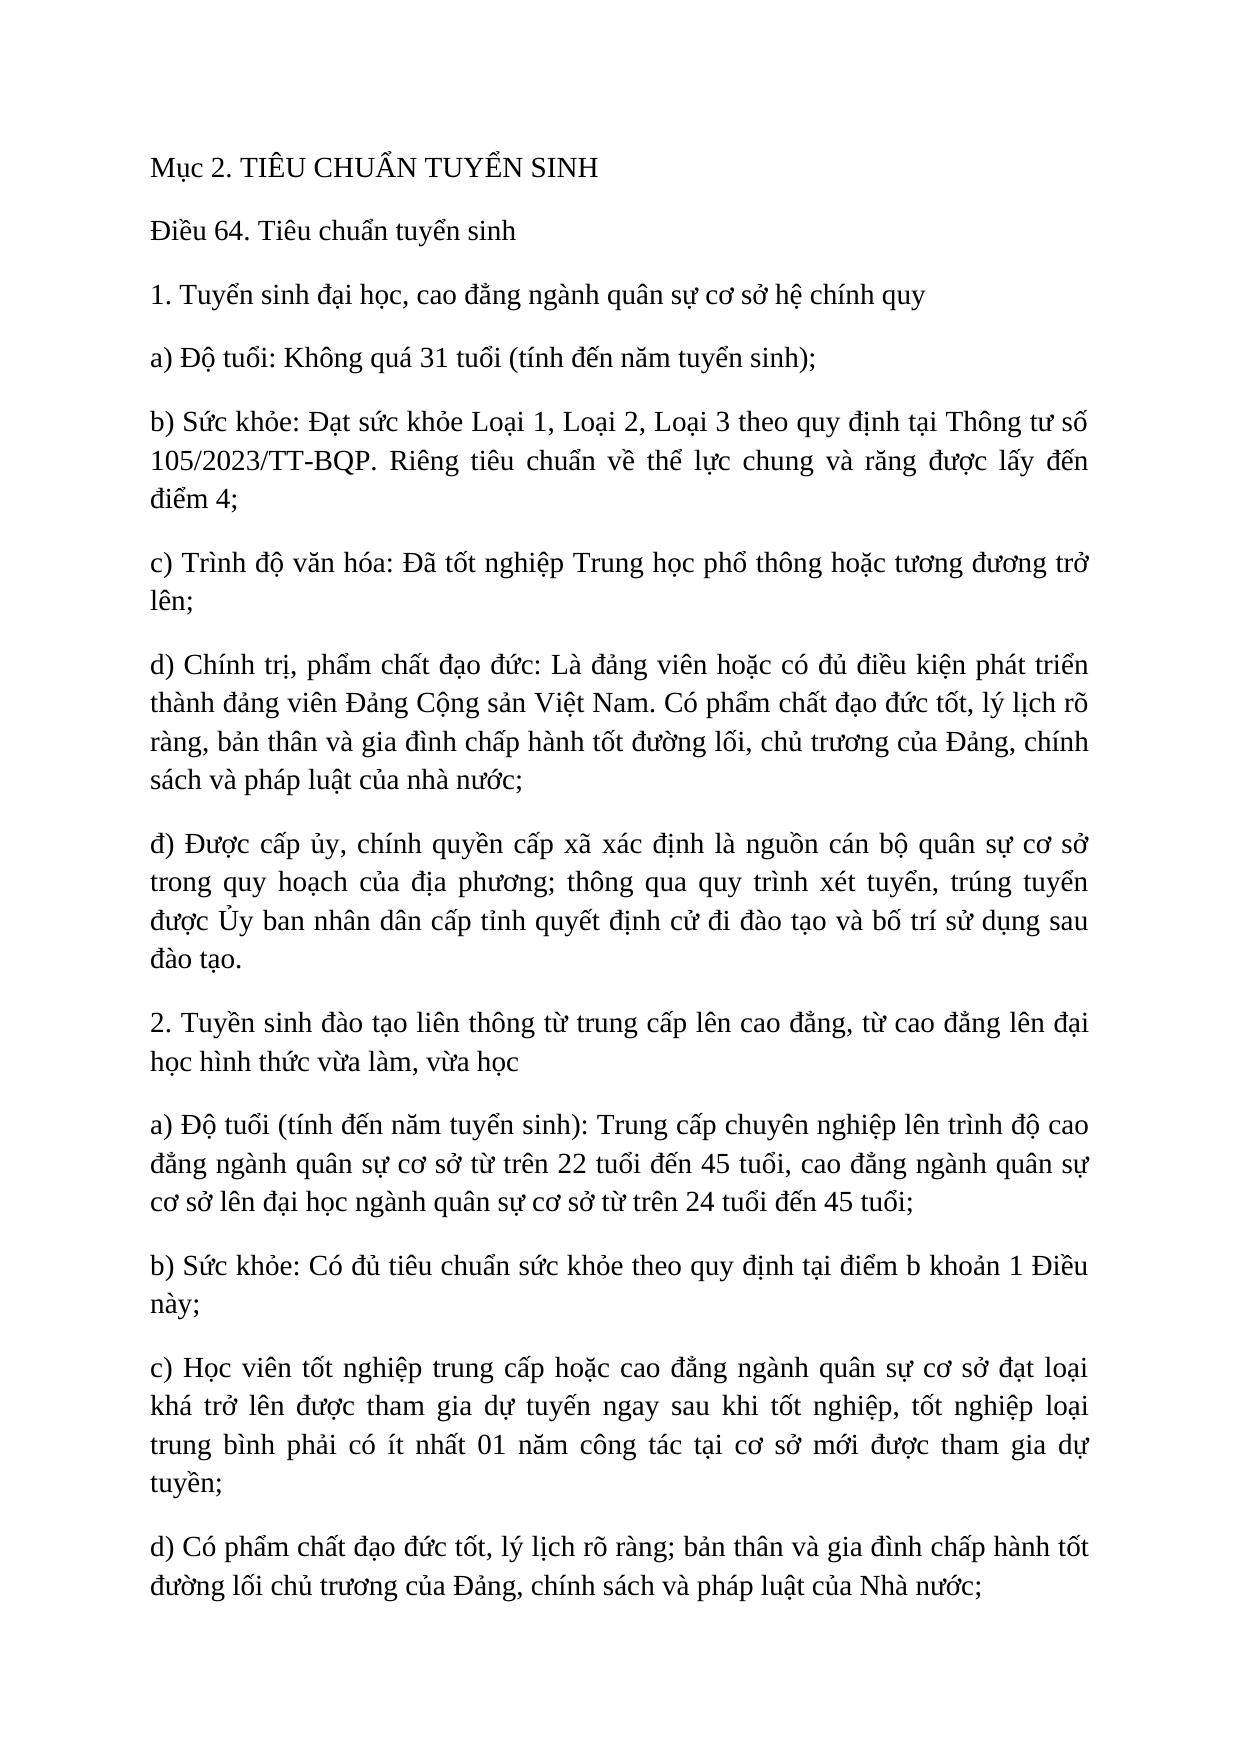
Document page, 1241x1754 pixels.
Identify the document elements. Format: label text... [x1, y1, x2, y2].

text đ) Được cấp ủy, chính quyền cấp xã xác định là nguồn cán bộ quân sự cơ sở trong quy hoạch của địa phương; thông qua quy trình xét tuyển, trúng tuyển được Ủy ban nhân dân cấp tỉnh quyết định cử đi đào tạo và bố trí sử dụng sau đào tạo. [150, 826, 1090, 975]
text Điều 64. Tiêu chuẩn tuyển sinh [150, 213, 1090, 247]
text a) Độ tuổi: Không quá 31 tuổi (tính đến năm tuyển sinh); [150, 341, 1090, 374]
text c) Trình độ văn hóa: Đã tốt nghiệp Trung học phổ thông hoặc tương đương trở lên; [150, 545, 1090, 617]
text b) Sức khỏe: Đạt sức khỏe Loại 1, Loại 2, Loại 3 theo quy định tại Thông tư số 105/2023/TT-BQP. Riêng tiêu chuẩn về thể lực chung và răng được lấy đến điểm 4; [150, 404, 1090, 515]
text b) Sức khỏe: Có đủ tiêu chuẩn sức khỏe theo quy định tại điểm b khoản 1 Điều này; [150, 1248, 1090, 1320]
text d) Có phẩm chất đạo đức tốt, lý lịch rõ ràng; bản thân và gia đình chấp hành tốt đường lối chủ trương của Đảng, chính sách và pháp luật của Nhà nước; [150, 1529, 1090, 1601]
text 1. Tuyển sinh đại học, cao đẳng ngành quân sự cơ sở hệ chính quy [150, 277, 1090, 311]
text a) Độ tuổi (tính đến năm tuyển sinh): Trung cấp chuyên nghiệp lên trình độ cao đẳng ngành quân sự cơ sở từ trên 22 tuổi đến 45 tuổi, cao đẳng ngành quân sự cơ sở lên đại học ngành quân sự cơ sở từ trên 24 tuổi đến 45 tuổi; [150, 1107, 1090, 1218]
text d) Chính trị, phẩm chất đạo đức: Là đảng viên hoặc có đủ điều kiện phát triển thành đảng viên Đảng Cộng sản Việt Nam. Có phẩm chất đạo đức tốt, lý lịch rõ ràng, bản thân và gia đình chấp hành tốt đường lối, chủ trương của Đảng, chính sách và pháp luật của nhà nước; [150, 647, 1090, 796]
text Mục 2. TIÊU CHUẨN TUYỂN SINH [150, 150, 1090, 183]
text c) Học viên tốt nghiệp trung cấp hoặc cao đẳng ngành quân sự cơ sở đạt loại khá trở lên được tham gia dự tuyến ngay sau khi tốt nghiệp, tốt nghiệp loại trung bình phải có ít nhất 01 năm công tác tại cơ sở mới được tham gia dự tuyền; [150, 1350, 1090, 1499]
text 2. Tuyền sinh đào tạo liên thông từ trung cấp lên cao đẳng, từ cao đẳng lên đại học hình thức vừa làm, vừa học [150, 1005, 1090, 1077]
